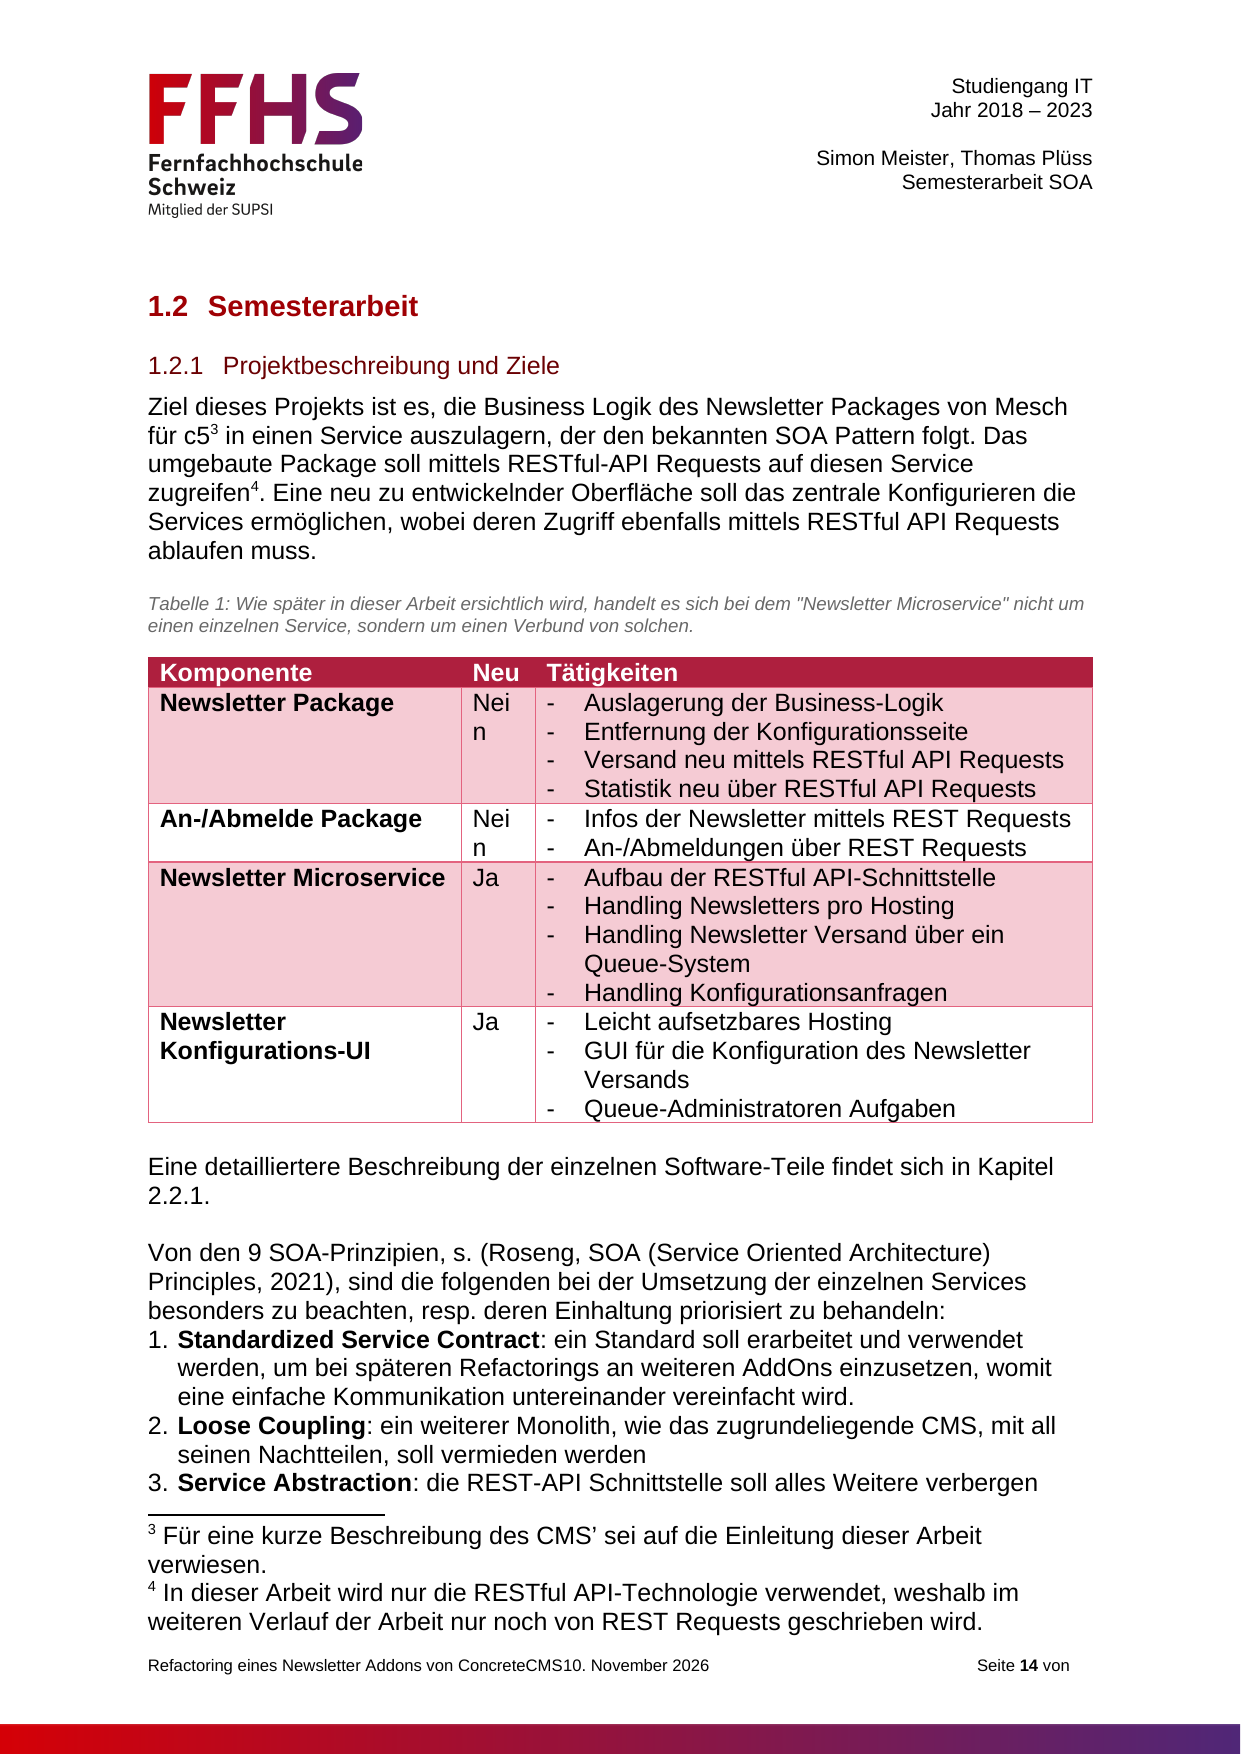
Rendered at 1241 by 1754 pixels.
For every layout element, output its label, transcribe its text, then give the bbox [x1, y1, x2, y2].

table_cell An-/Abmelde Package [149, 804, 461, 861]
table_cell Leicht aufsetzbares Hosting GUI für die Konfiguration des Newsletter Versands Queue-Administratoren Aufgaben [536, 1007, 1092, 1122]
text Von den 9 SOA-Prinzipien, s. , sind die folgenden bei der Umsetzung der einzelnen Services besonders zu beachten, resp. deren Einhaltung priorisiert zu behandeln: [148, 1238, 1092, 1324]
table_cell Nein [462, 688, 535, 803]
table_cell Newsletter Package [149, 688, 461, 803]
table_header Tätigkeiten [536, 658, 1092, 687]
table_header Komponente [149, 658, 461, 687]
table_cell Ja [462, 863, 535, 1006]
text Eine detailliertere Beschreibung der einzelnen Software-Teile findet sich in Kapitel 2.2.1. [148, 1152, 1092, 1209]
table_cell Newsletter Microservice [149, 863, 461, 1006]
list Standardized Service Contract: ein Standard soll erarbeitet und verwendet werden, um bei späteren Refactorings an weiteren AddOns einzusetzen, womit eine einfache Kommunikation untereinander vereinfacht wird. [148, 1324, 1092, 1411]
picture [148, 73, 363, 218]
text Ziel dieses Projekts ist es, die Business Logik des Newsletter Packages von Mesch für c5 in einen Service auszulagern, der den bekannten SOA Pattern folgt. Das umgebaute Package soll mittels RESTful-API Requests auf diesen Service zugreifen. Eine neu zu entwickelnder Oberfläche soll das zentrale Konfigurieren die Services ermöglichen, wobei deren Zugriff ebenfalls mittels RESTful API Requests ablaufen muss. [148, 392, 1092, 564]
table_cell Aufbau der RESTful API-Schnittstelle Handling Newsletters pro Hosting Handling Newsletter Versand über ein Queue-System Handling Konfigurationsanfragen [536, 863, 1092, 1006]
subtitle Projektbeschreibung und Ziele [148, 351, 1092, 379]
list Loose Coupling: ein weiterer Monolith, wie das zugrundeliegende CMS, mit all seinen Nachtteilen, soll vermieden werden [148, 1411, 1092, 1468]
table_cell Newsletter Konfigurations-UI [149, 1007, 461, 1122]
subtitle Semesterarbeit [148, 289, 1092, 323]
picture [0, 1724, 1241, 1754]
table_cell Infos der Newsletter mittels REST Requests An-/Abmeldungen über REST Requests [536, 804, 1092, 861]
table_header Neu [462, 658, 535, 687]
list Service Abstraction: die REST-API Schnittstelle soll alles Weitere verbergen [148, 1468, 1092, 1497]
table_cell Ja [462, 1007, 535, 1122]
text Tabelle 1: Wie später in dieser Arbeit ersichtlich wird, handelt es sich bei dem "Newsletter Microservice" nicht um einen einzelnen Service, sondern um einen Verbund von solchen. [148, 593, 1092, 636]
table_cell Auslagerung der Business-Logik Entfernung der Konfigurationsseite Versand neu mittels RESTful API Requests Statistik neu über RESTful API Requests [536, 688, 1092, 803]
table_cell Nein [462, 804, 535, 861]
